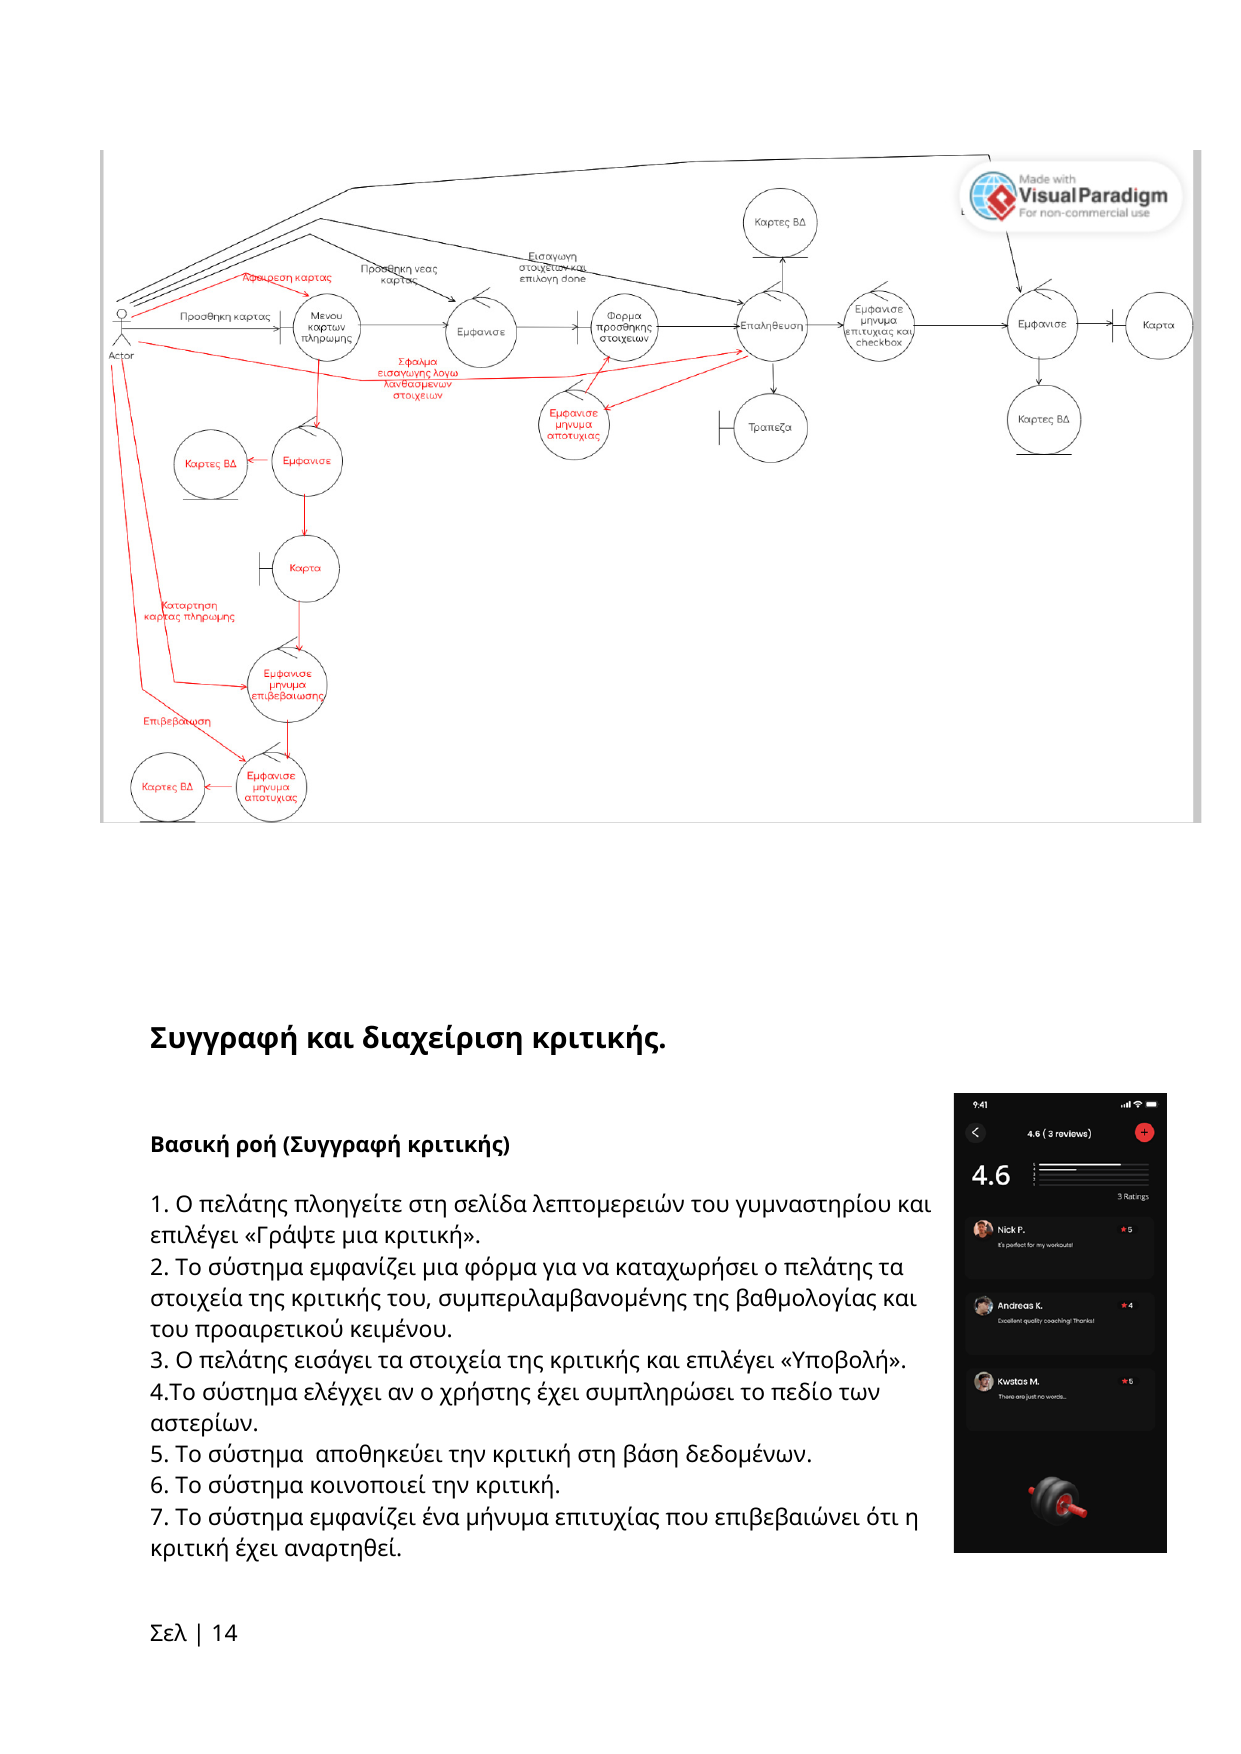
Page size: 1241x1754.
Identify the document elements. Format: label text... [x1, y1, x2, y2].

picture [953, 1093, 1167, 1553]
picture [100, 150, 1202, 823]
text 7. Το σύστημα εμφανίζει ένα μήνυμα επιτυχίας που επιβεβαιώνει ότι η κριτική έχει αναρτηθεί. [150, 1501, 1090, 1563]
text Βασική ροή (Συγγραφή κριτικής) [150, 1128, 953, 1158]
subtitle Συγγραφή και διαχείριση κριτικής. [150, 1018, 1090, 1057]
text 3. Ο πελάτης εισάγει τα στοιχεία της κριτικής και επιλέγει «Υποβολή». [150, 1344, 953, 1376]
text 2. Το σύστημα εμφανίζει μια φόρμα για να καταχωρήσει ο πελάτης τα στοιχεία της κριτικής του, συμπεριλαμβανομένης της βαθμολογίας και του προαιρετικού κειμένου. [150, 1251, 953, 1344]
text 1. Ο πελάτης πλοηγείτε στη σελίδα λεπτομερειών του γυμναστηρίου και επιλέγει «Γράψτε μια κριτική». [150, 1188, 953, 1251]
text 6. Το σύστημα κοινοποιεί την κριτική. [150, 1469, 953, 1501]
text 4.Το σύστημα ελέγχει αν ο χρήστης έχει συμπληρώσει το πεδίο των αστερίων. [150, 1376, 953, 1438]
text 5. Το σύστημα αποθηκεύει την κριτική στη βάση δεδομένων. [150, 1438, 953, 1469]
